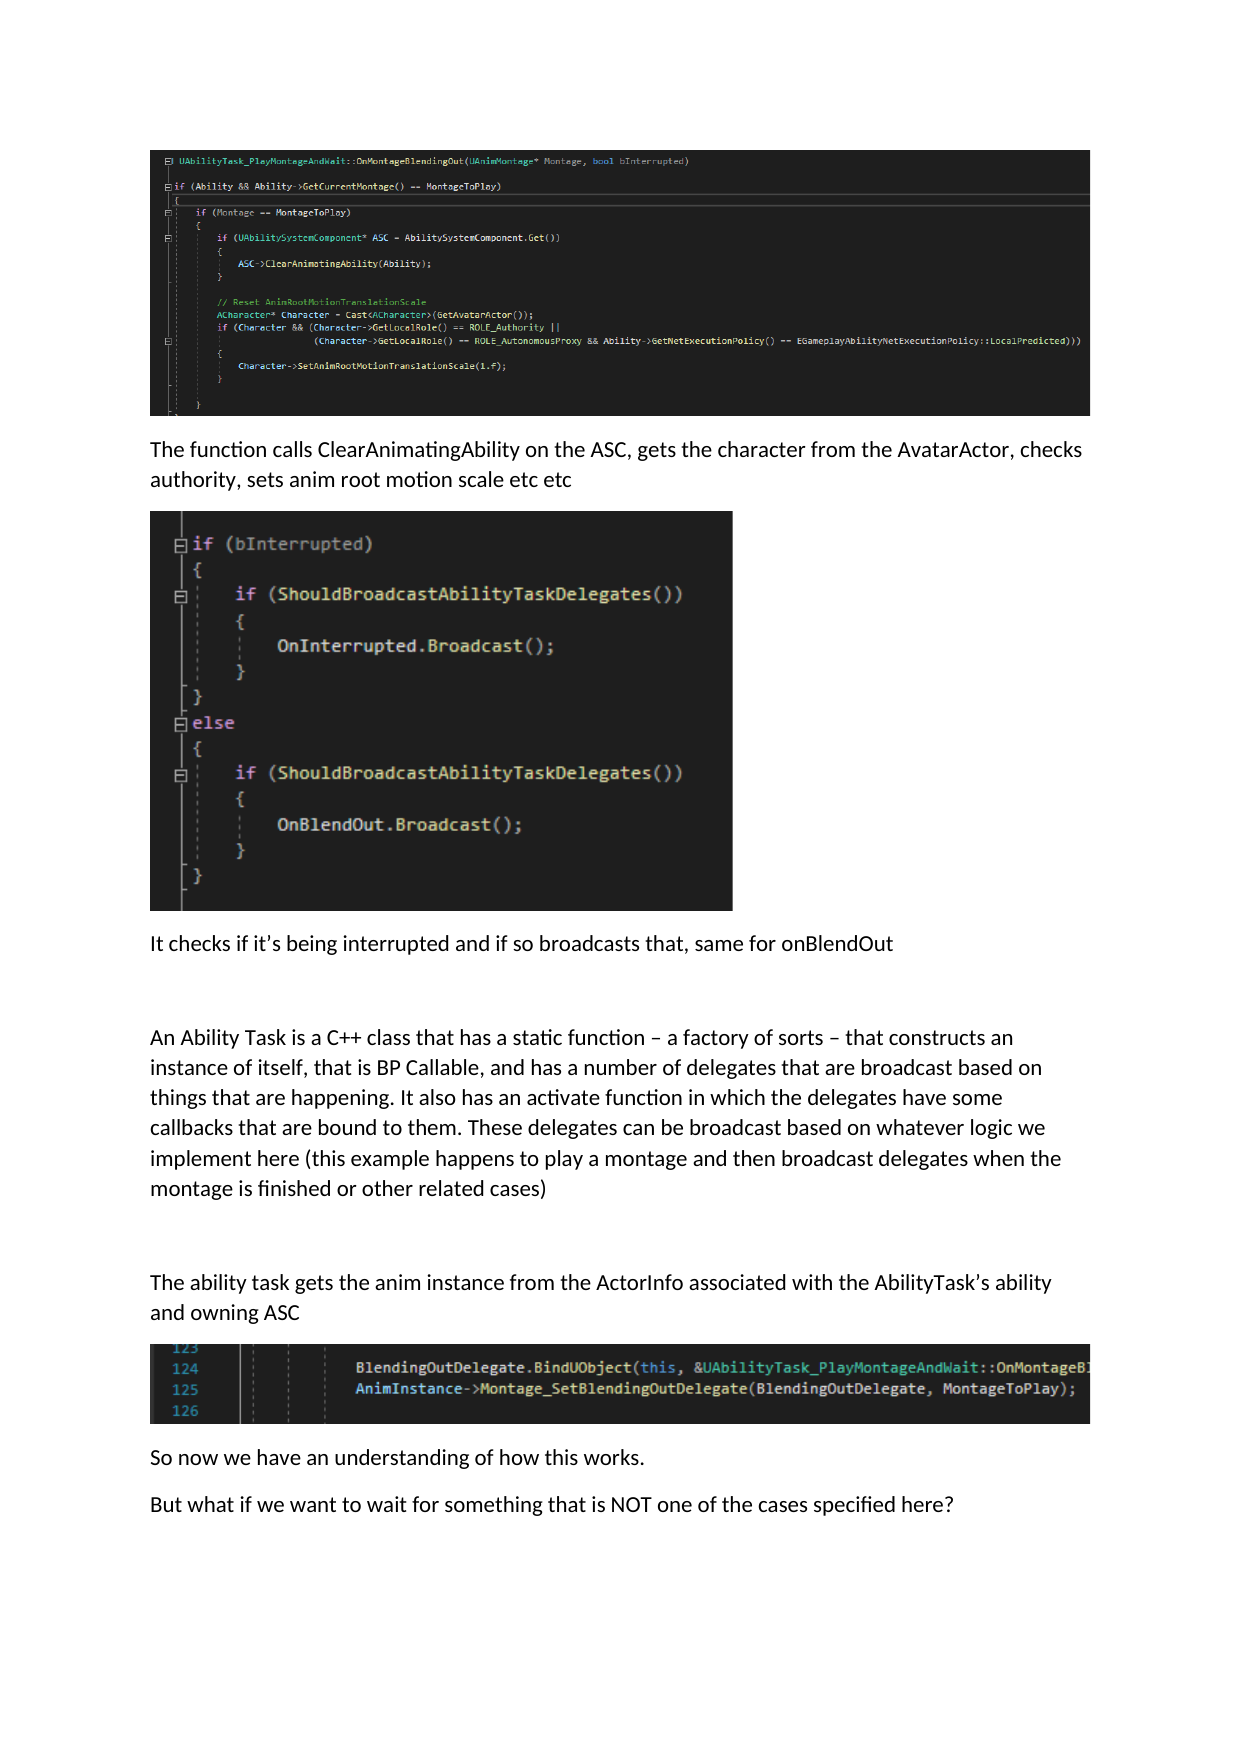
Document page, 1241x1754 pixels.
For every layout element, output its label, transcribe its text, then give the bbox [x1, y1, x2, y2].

picture [150, 150, 1091, 416]
text But what if we want to wait for something that is NOT one of the cases specified here? [150, 1490, 1090, 1518]
text It checks if it’s being interrupted and if so broadcasts that, same for onBlendOut [150, 929, 1090, 957]
picture [150, 511, 733, 911]
text So now we have an understanding of how this works. [150, 1443, 1090, 1471]
text The function calls ClearAnimatingAbility on the ASC, gets the character from the AvatarActor, checks authority, sets anim root motion scale etc etc [150, 435, 1090, 493]
picture [150, 1344, 1091, 1424]
text The ability task gets the anim instance from the ActorInfo associated with the AbilityTask’s ability and owning ASC [150, 1268, 1090, 1326]
text An Ability Task is a C++ class that has a static function – a factory of sorts – that constructs an instance of itself, that is BP Callable, and has a number of delegates that are broadcast based on things that are happening. It also has an activate function in which the delegates have some callbacks that are bound to them. These delegates can be broadcast based on whatever logic we implement here (this example happens to play a montage and then broadcast delegates when the montage is finished or other related cases) [150, 1023, 1090, 1202]
